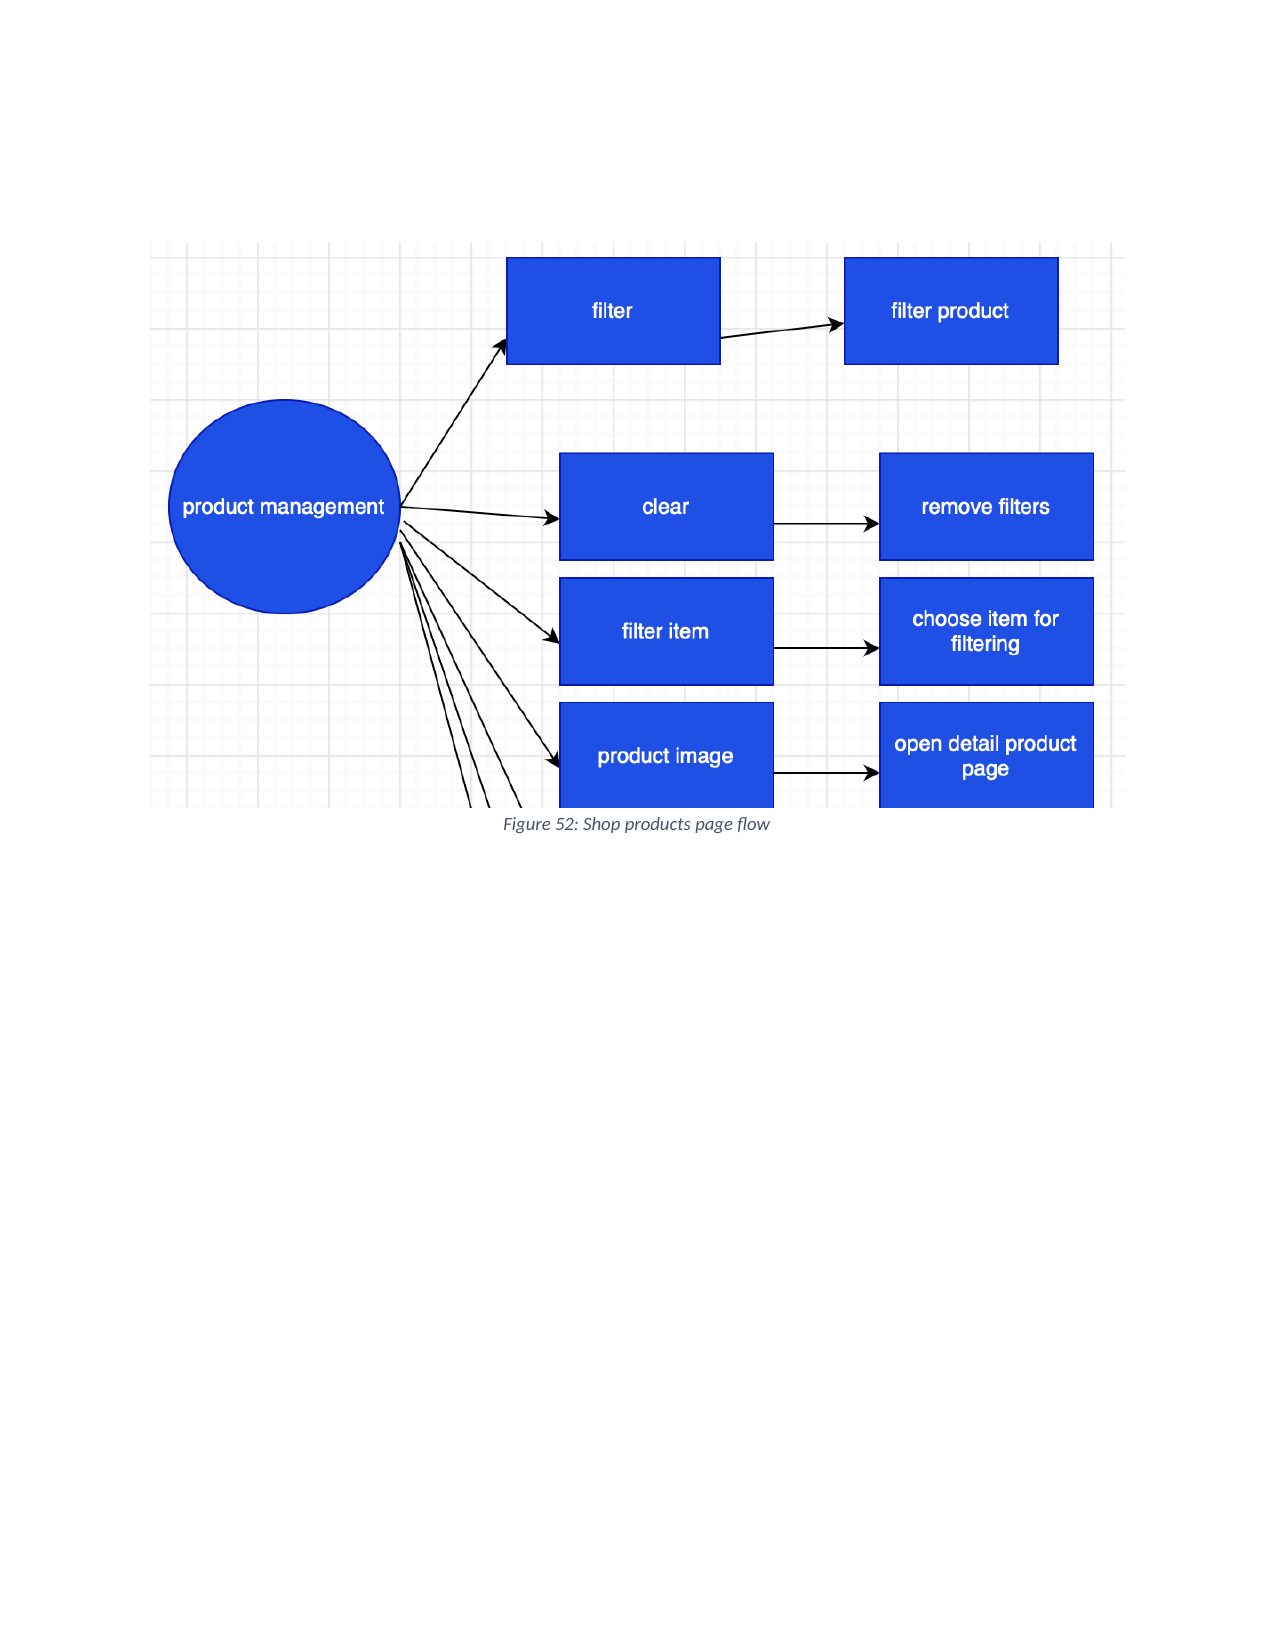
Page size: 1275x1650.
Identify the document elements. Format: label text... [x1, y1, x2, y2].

picture [150, 242, 1125, 808]
text Figure 52: Shop products page flow [150, 812, 1125, 834]
